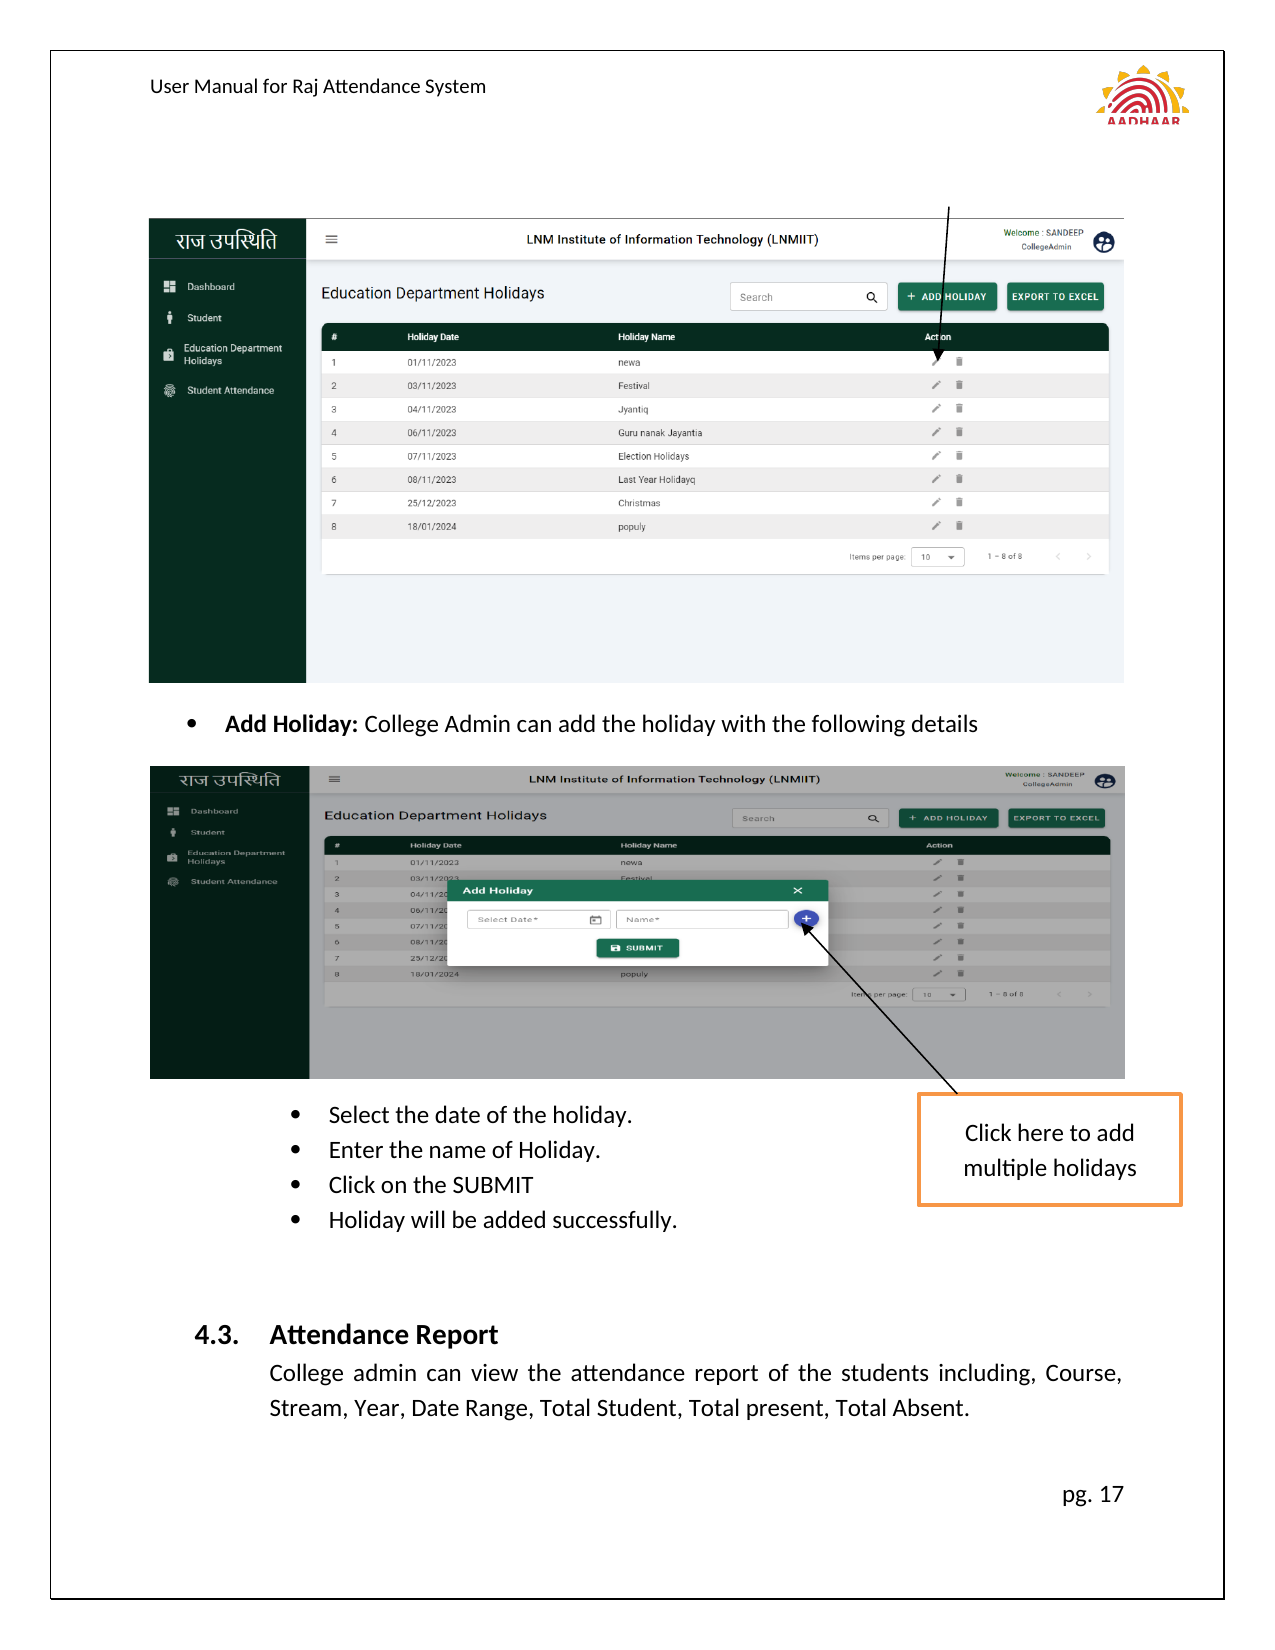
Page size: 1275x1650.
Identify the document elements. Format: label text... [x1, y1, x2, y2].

list Enter the name of Holiday. [291, 1134, 917, 1165]
picture [1095, 65, 1189, 125]
list Click on the SUBMIT [291, 1169, 917, 1200]
text College admin can view the attendance report of the students including, Course, Stream, Year, Date Range, Total Student, Total present, Total Absent. [269, 1357, 1124, 1422]
picture [150, 766, 1125, 1079]
list Select the date of the holiday. [291, 1099, 917, 1130]
list Holiday will be added successfully. [291, 1204, 1124, 1235]
picture [148, 218, 1124, 683]
subtitle Attendance Report [194, 1316, 1124, 1351]
list Add Holiday: College Admin can add the holiday with the following details [187, 708, 1124, 739]
